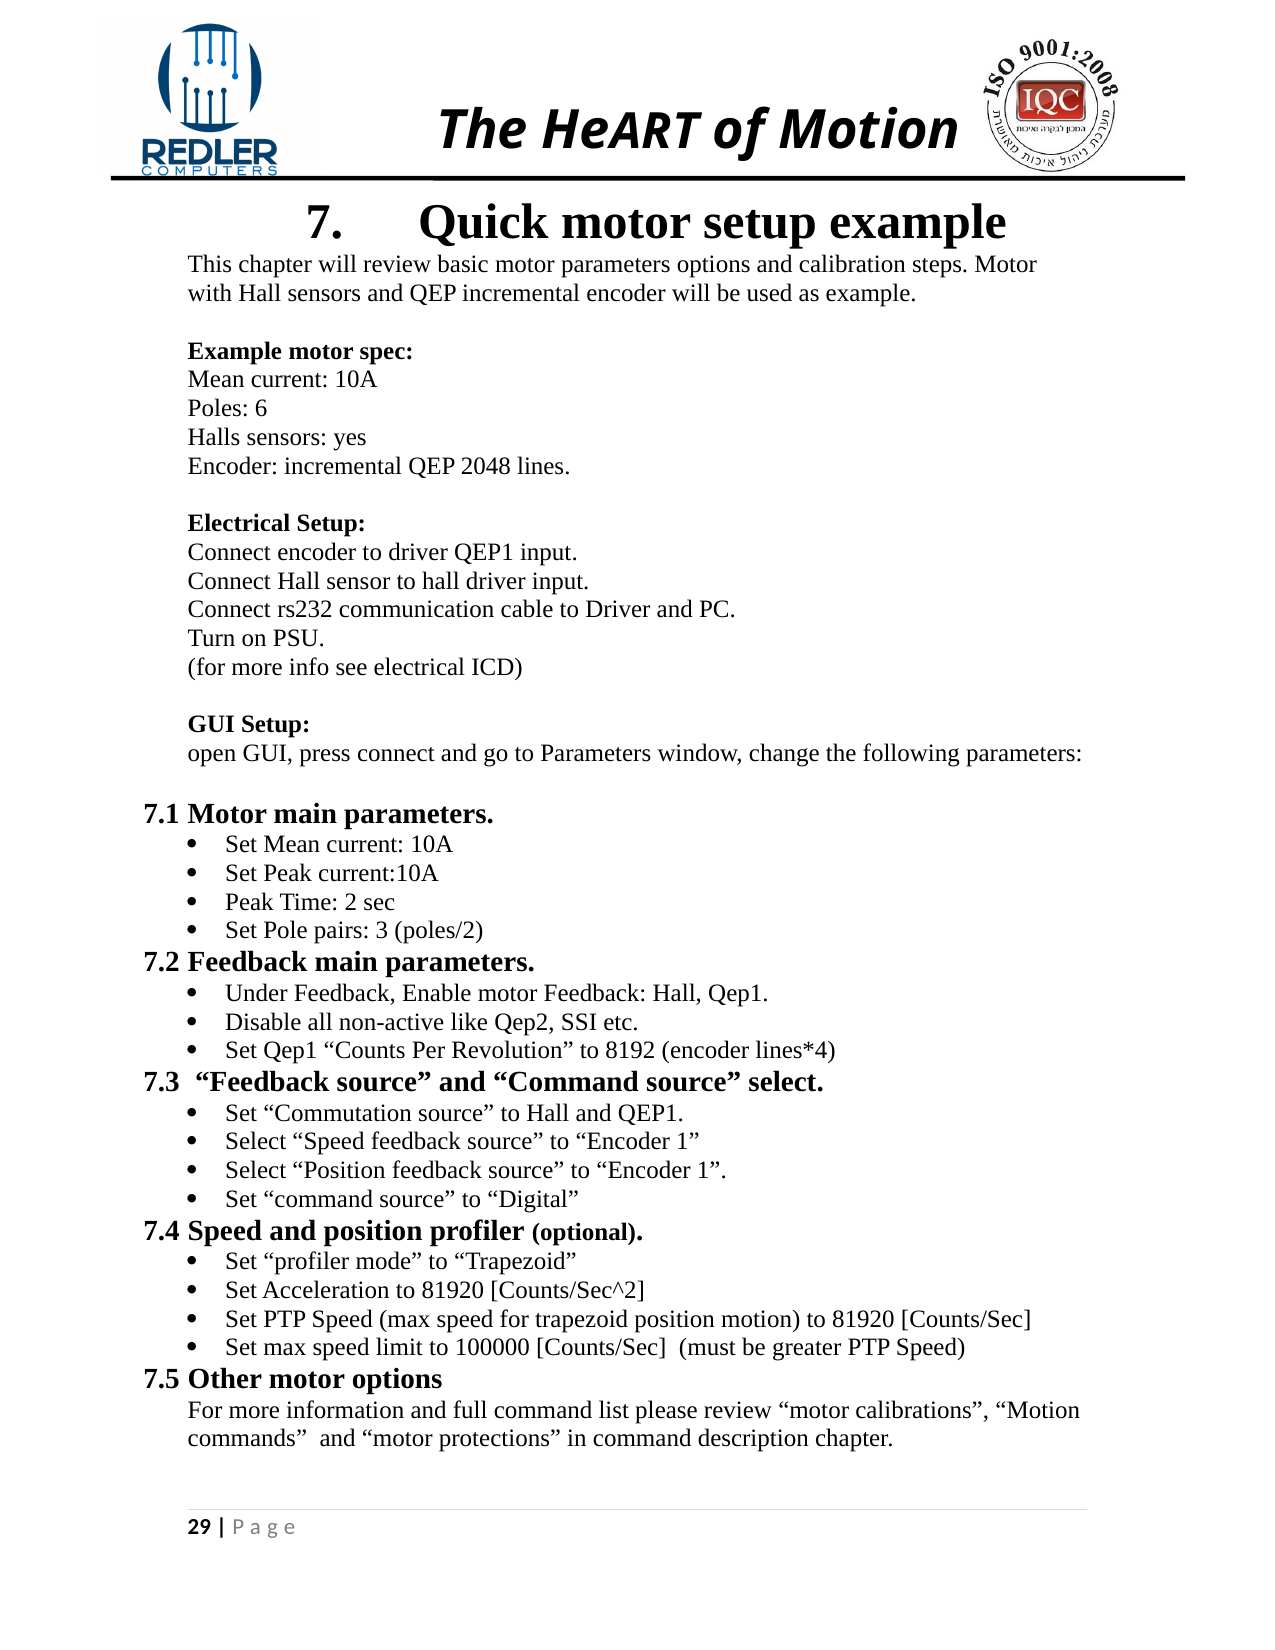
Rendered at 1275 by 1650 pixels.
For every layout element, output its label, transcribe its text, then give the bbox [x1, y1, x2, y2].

text Mean current: 10A [187, 364, 1087, 393]
list Set Qep1 “Counts Per Revolution” to 8192 (encoder lines*4) [187, 1035, 1087, 1064]
picture [981, 37, 1122, 174]
text For more information and full command list please review “motor calibrations”, “Motion commands” and “motor protections” in command description chapter. [187, 1395, 1087, 1452]
list Under Feedback, Enable motor Feedback: Hall, Qep1. [187, 978, 1087, 1007]
text Encoder: incremental QEP 2048 lines. [187, 451, 1087, 479]
text Poles: 6 [187, 393, 1087, 422]
text Halls sensors: yes [187, 422, 1087, 451]
text Electrical Setup: [187, 508, 1087, 537]
list Select “Position feedback source” to “Encoder 1”. [187, 1155, 1087, 1184]
text Connect rs232 communication cable to Driver and PC. [187, 594, 1087, 623]
subtitle Motor main parameters. [143, 796, 1087, 829]
list Set Peak current:10A [187, 858, 1087, 887]
list Select “Speed feedback source” to “Encoder 1” [187, 1126, 1087, 1155]
list Set PTP Speed (max speed for trapezoid position motion) to 81920 [Counts/Sec] [187, 1304, 1087, 1332]
list Set max speed limit to 100000 [Counts/Sec] (must be greater PTP Speed) [187, 1332, 1087, 1361]
text GUI Setup: [187, 709, 1087, 738]
list Set “profiler mode” to “Trapezoid” [187, 1246, 1087, 1275]
text open GUI, press connect and go to Parameters window, change the following parameters: [187, 738, 1087, 767]
list Set Acceleration to 81920 [Counts/Sec^2] [187, 1275, 1087, 1304]
subtitle “Feedback source” and “Command source” select. [143, 1064, 1087, 1098]
list Set Pole pairs: 3 (poles/2) [187, 916, 1087, 944]
text This chapter will review basic motor parameters options and calibration steps. Motor with Hall sensors and QEP incremental encoder will be used as example. [187, 249, 1087, 307]
list Disable all non-active like Qep2, SSI etc. [187, 1007, 1087, 1035]
text (for more info see electrical ICD) [187, 652, 1087, 681]
text Connect Hall sensor to hall driver input. [187, 566, 1087, 594]
text Connect encoder to driver QEP1 input. [187, 537, 1087, 566]
subtitle Feedback main parameters. [143, 944, 1087, 978]
list Peak Time: 2 sec [187, 887, 1087, 916]
list Set Mean current: 10A [187, 829, 1087, 858]
subtitle Speed and position profiler (optional). [143, 1213, 1087, 1246]
text Turn on PSU. [187, 623, 1087, 652]
subtitle Other motor options [143, 1361, 1087, 1395]
subtitle Quick motor setup example [225, 192, 1087, 249]
list Set “command source” to “Digital” [187, 1184, 1087, 1213]
text Example motor spec: [187, 336, 1087, 364]
list Set “Commutation source” to Hall and QEP1. [187, 1098, 1087, 1126]
